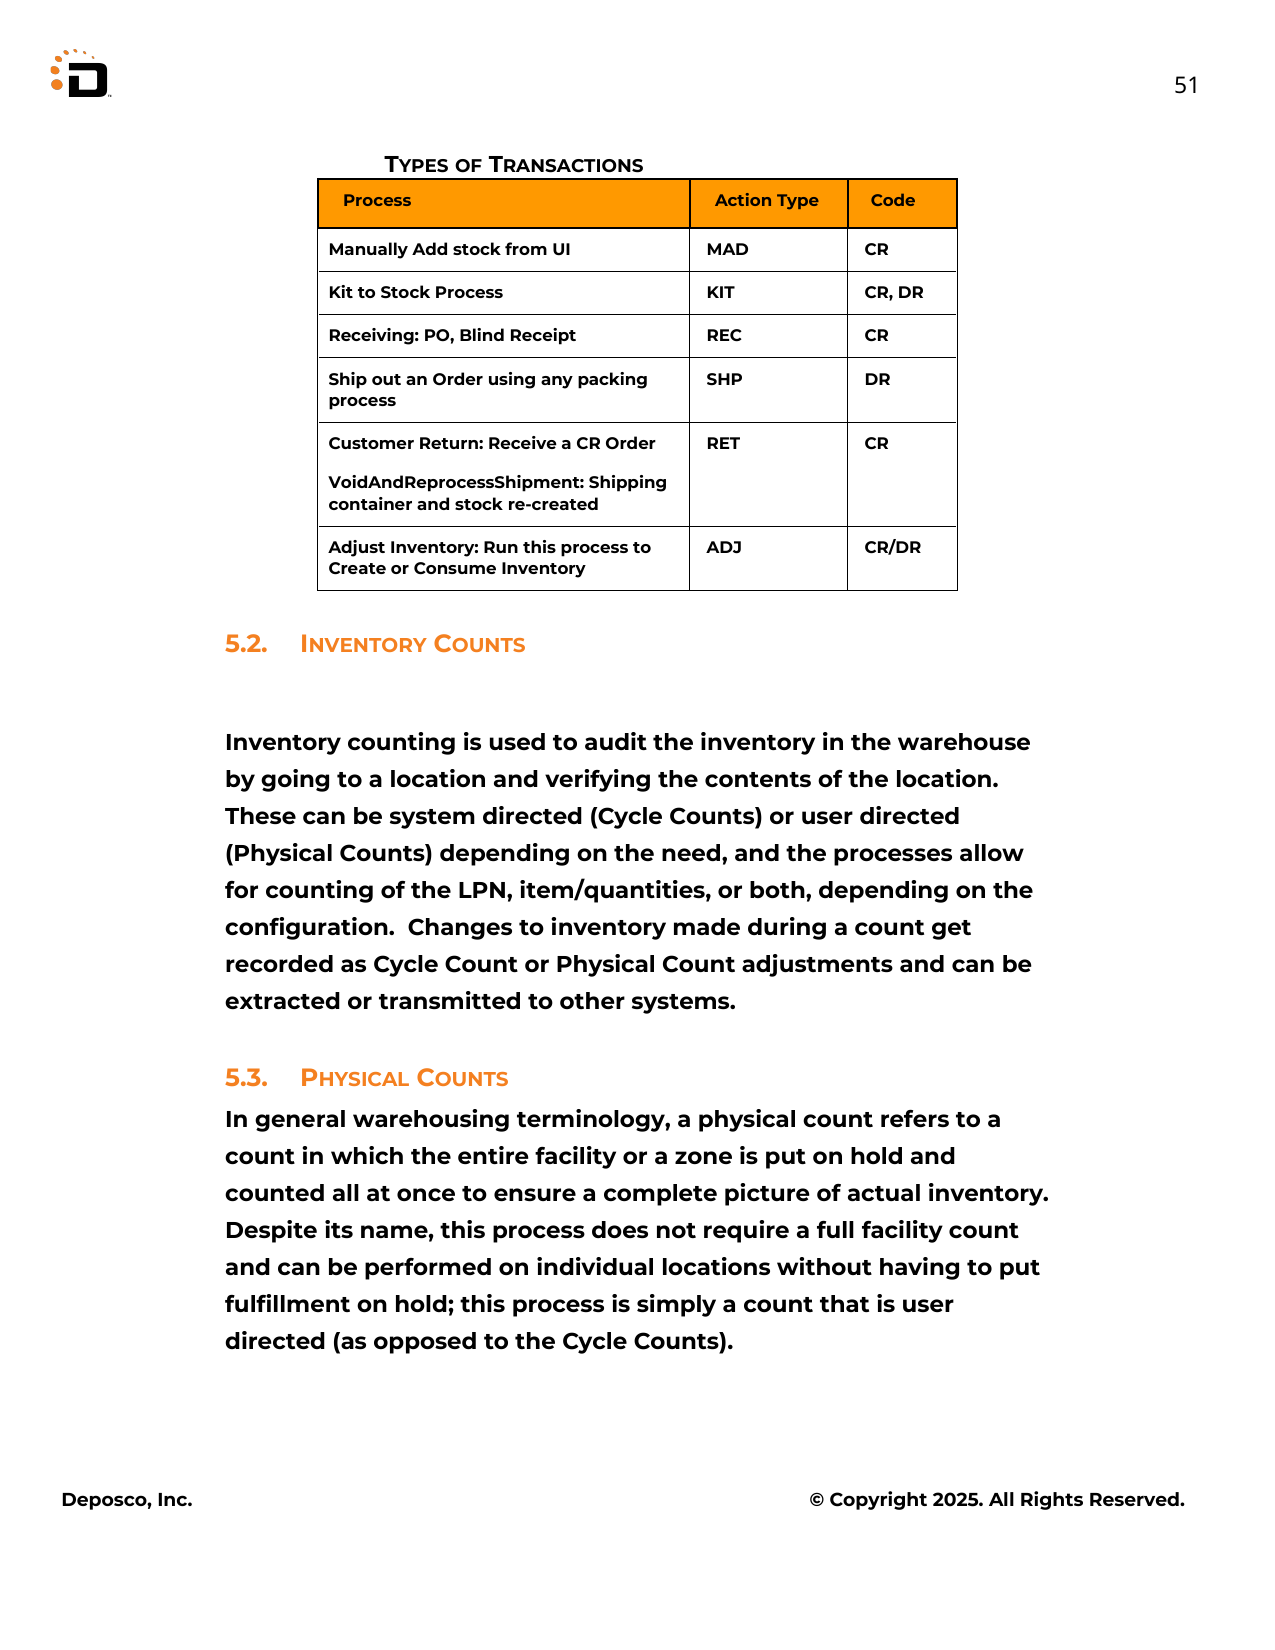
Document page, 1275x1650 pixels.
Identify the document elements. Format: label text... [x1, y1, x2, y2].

table_cell MAD [690, 229, 847, 271]
table_header Action Type [691, 180, 847, 227]
text In general warehousing terminology, a physical count refers to a count in which the entire facility or a zone is put on hold and counted all at once to ensure a complete picture of actual inventory. Despite its name, this process does not require a full facility count and can be performed on individual locations without having to put fulfillment on hold; this process is simply a count that is user directed (as opposed to the Cycle Counts). [225, 1105, 1050, 1355]
table_cell CR/DR [848, 526, 957, 590]
subtitle 5.2. Inventory Counts [225, 628, 1050, 659]
table_cell KIT [690, 272, 847, 314]
table_cell Manually Add stock from UI [318, 229, 689, 271]
subtitle 5.3. Physical Counts [225, 1062, 1050, 1092]
table_cell DR [848, 357, 957, 422]
table_cell RET [690, 423, 847, 526]
subtitle Types of Transactions [384, 150, 1050, 178]
table_cell Kit to Stock Process [318, 271, 689, 314]
table_cell ADJ [690, 527, 847, 590]
picture [50, 49, 112, 97]
text Inventory counting is used to audit the inventory in the warehouse by going to a location and verifying the contents of the location. These can be system directed (Cycle Counts) or user directed (Physical Counts) depending on the need, and the processes allow for counting of the LPN, item/quantities, or both, depending on the configuration. Changes to inventory made during a count get recorded as Cycle Count or Physical Count adjustments and can be extracted or transmitted to other systems. [225, 728, 1050, 1015]
table_cell Receiving: PO, Blind Receipt [318, 314, 689, 357]
table_header Process [319, 180, 689, 227]
table_cell Ship out an Order using any packing process [318, 357, 689, 422]
table_cell Customer Return: Receive a CR Order VoidAndReprocessShipment: Shipping container and stock re-created [318, 422, 689, 526]
table_cell REC [690, 315, 847, 357]
table_cell Adjust Inventory: Run this process to Create or Consume Inventory [318, 526, 689, 590]
table_cell CR [848, 422, 957, 526]
table_cell CR, DR [848, 271, 957, 314]
table_cell CR [848, 314, 957, 357]
table_cell SHP [690, 358, 847, 422]
table_cell CR [848, 229, 957, 271]
table_header Code [849, 180, 956, 227]
